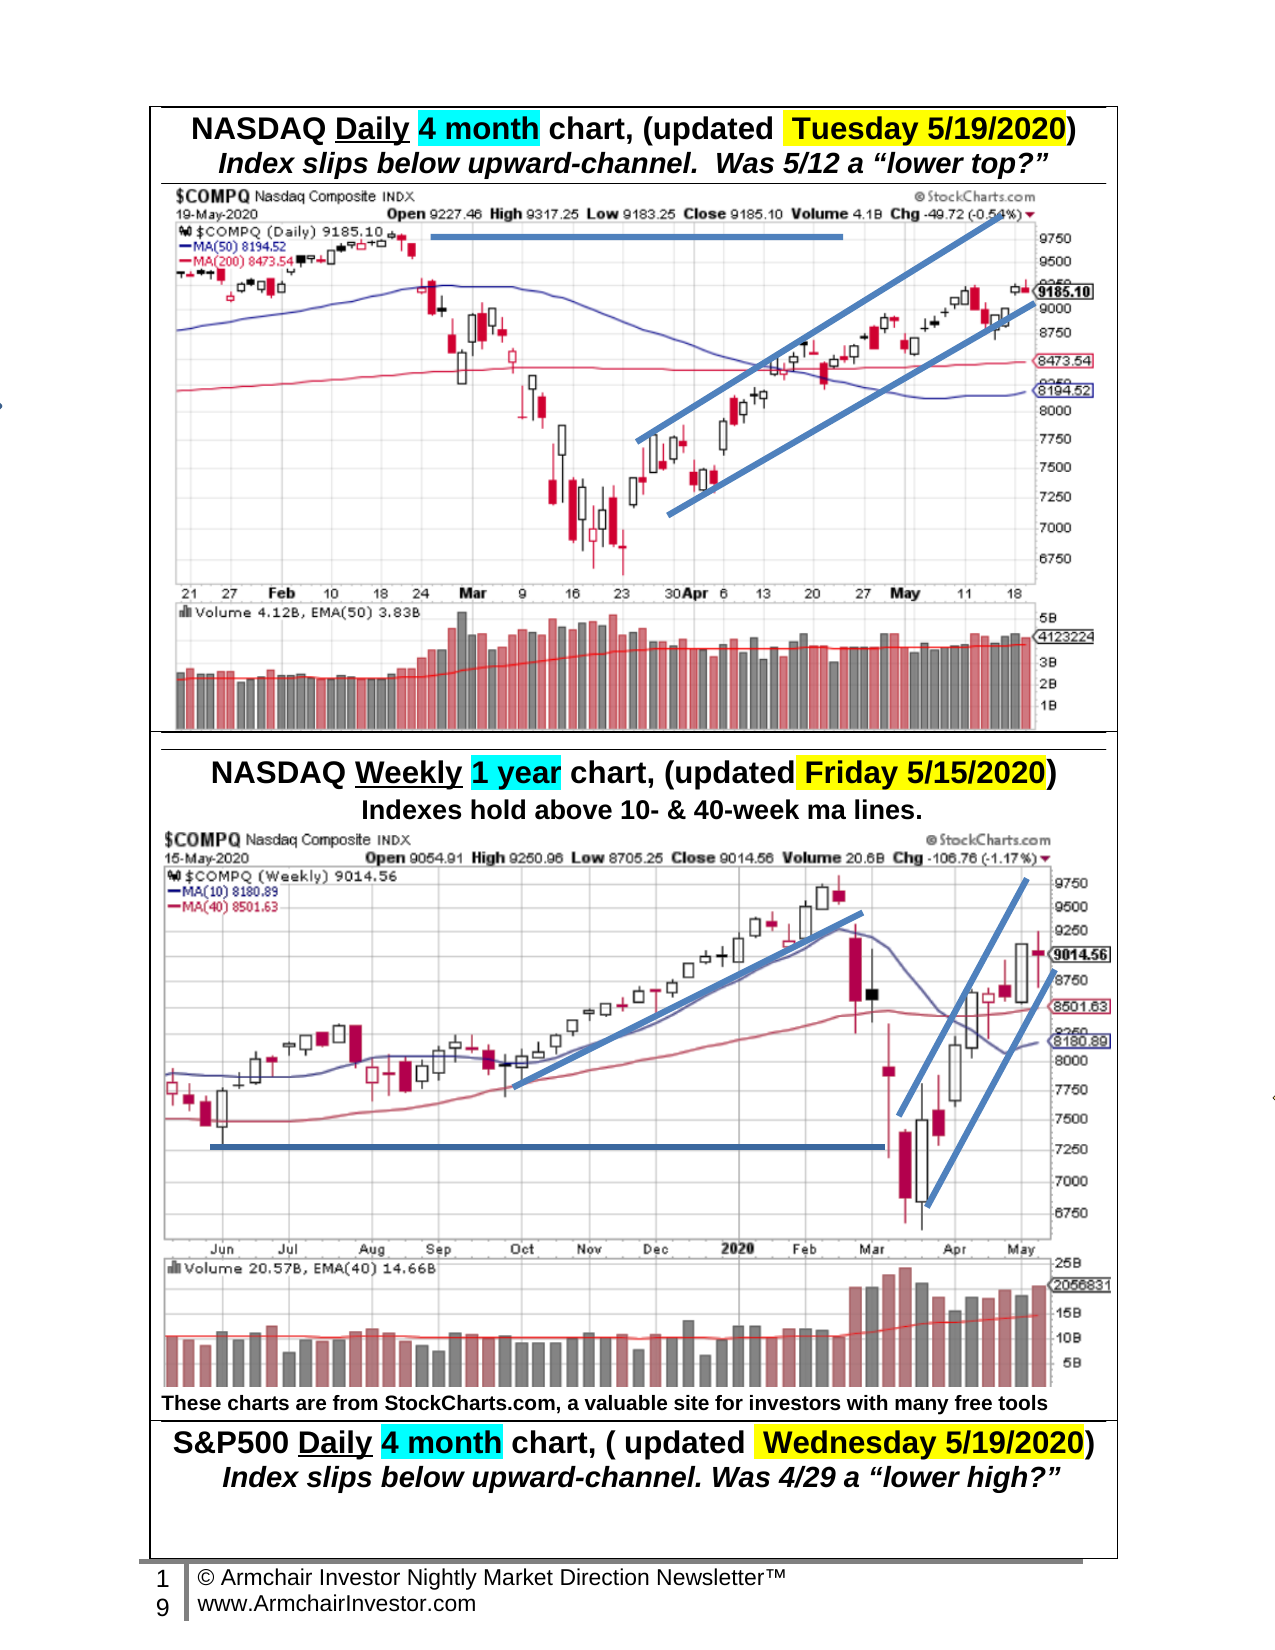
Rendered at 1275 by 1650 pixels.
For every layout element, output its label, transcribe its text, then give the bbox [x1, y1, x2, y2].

picture [161, 830, 1116, 1387]
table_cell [151, 1421, 1117, 1558]
table_header NASDAQ Daily 4 month chart, (updated Tuesday 5/19/2020) Index slips below upward-channel. Was 5/12 a “lower top?” [151, 107, 1117, 731]
table_cell NASDAQ Weekly 1 year chart, (updated Friday 5/15/2020) Indexes hold above 10- & 40-week ma lines. These charts are from StockCharts.com, a valuable site for investors with many free tools [151, 732, 1117, 1419]
picture [170, 185, 1098, 731]
